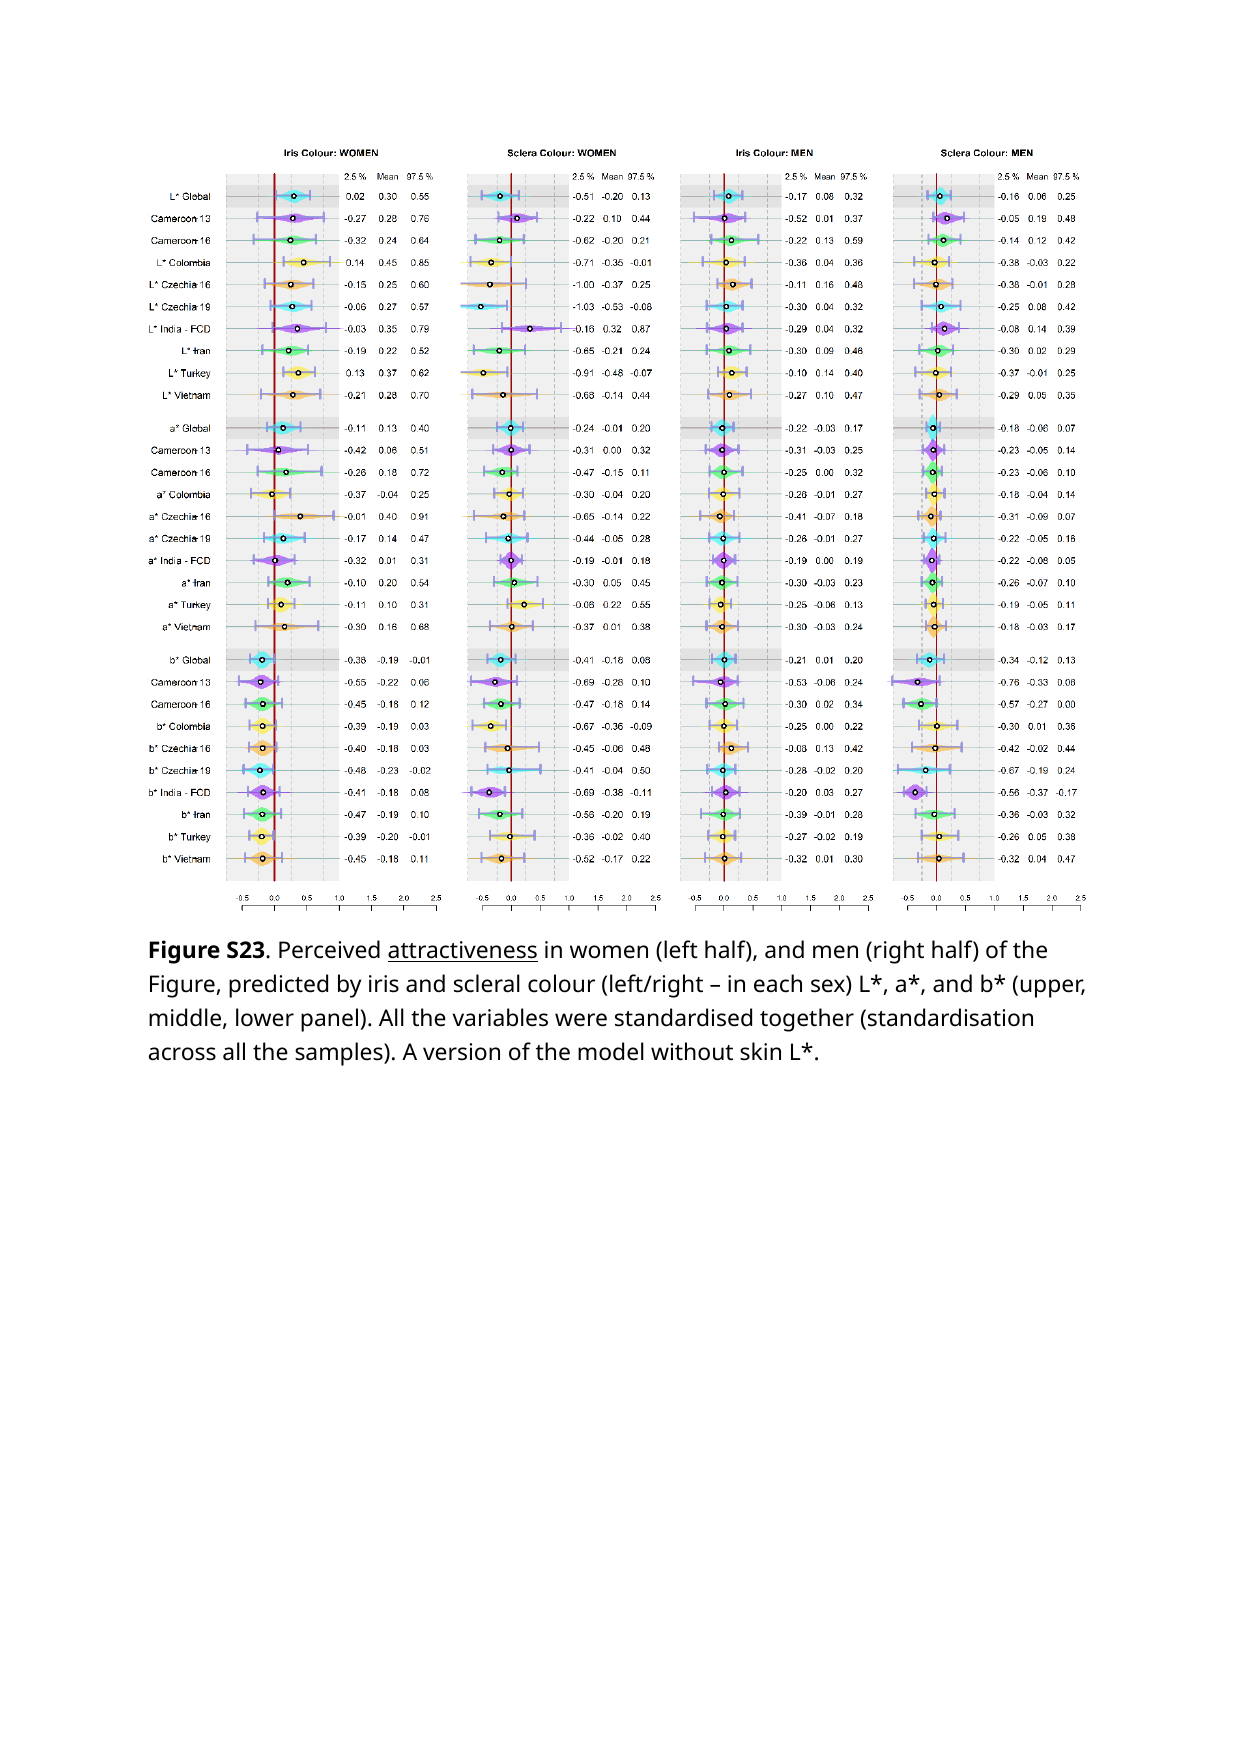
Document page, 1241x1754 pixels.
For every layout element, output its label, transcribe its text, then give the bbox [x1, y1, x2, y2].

picture [147, 147, 1093, 916]
text Figure S23. Perceived attractiveness in women (left half), and men (right half) of the Figure, predicted by iris and scleral colour (left/right – in each sex) L*, a*, and b* (upper, middle, lower panel). All the variables were standardised together (standardisation across all the samples). A version of the model without skin L*. [148, 934, 1093, 1067]
